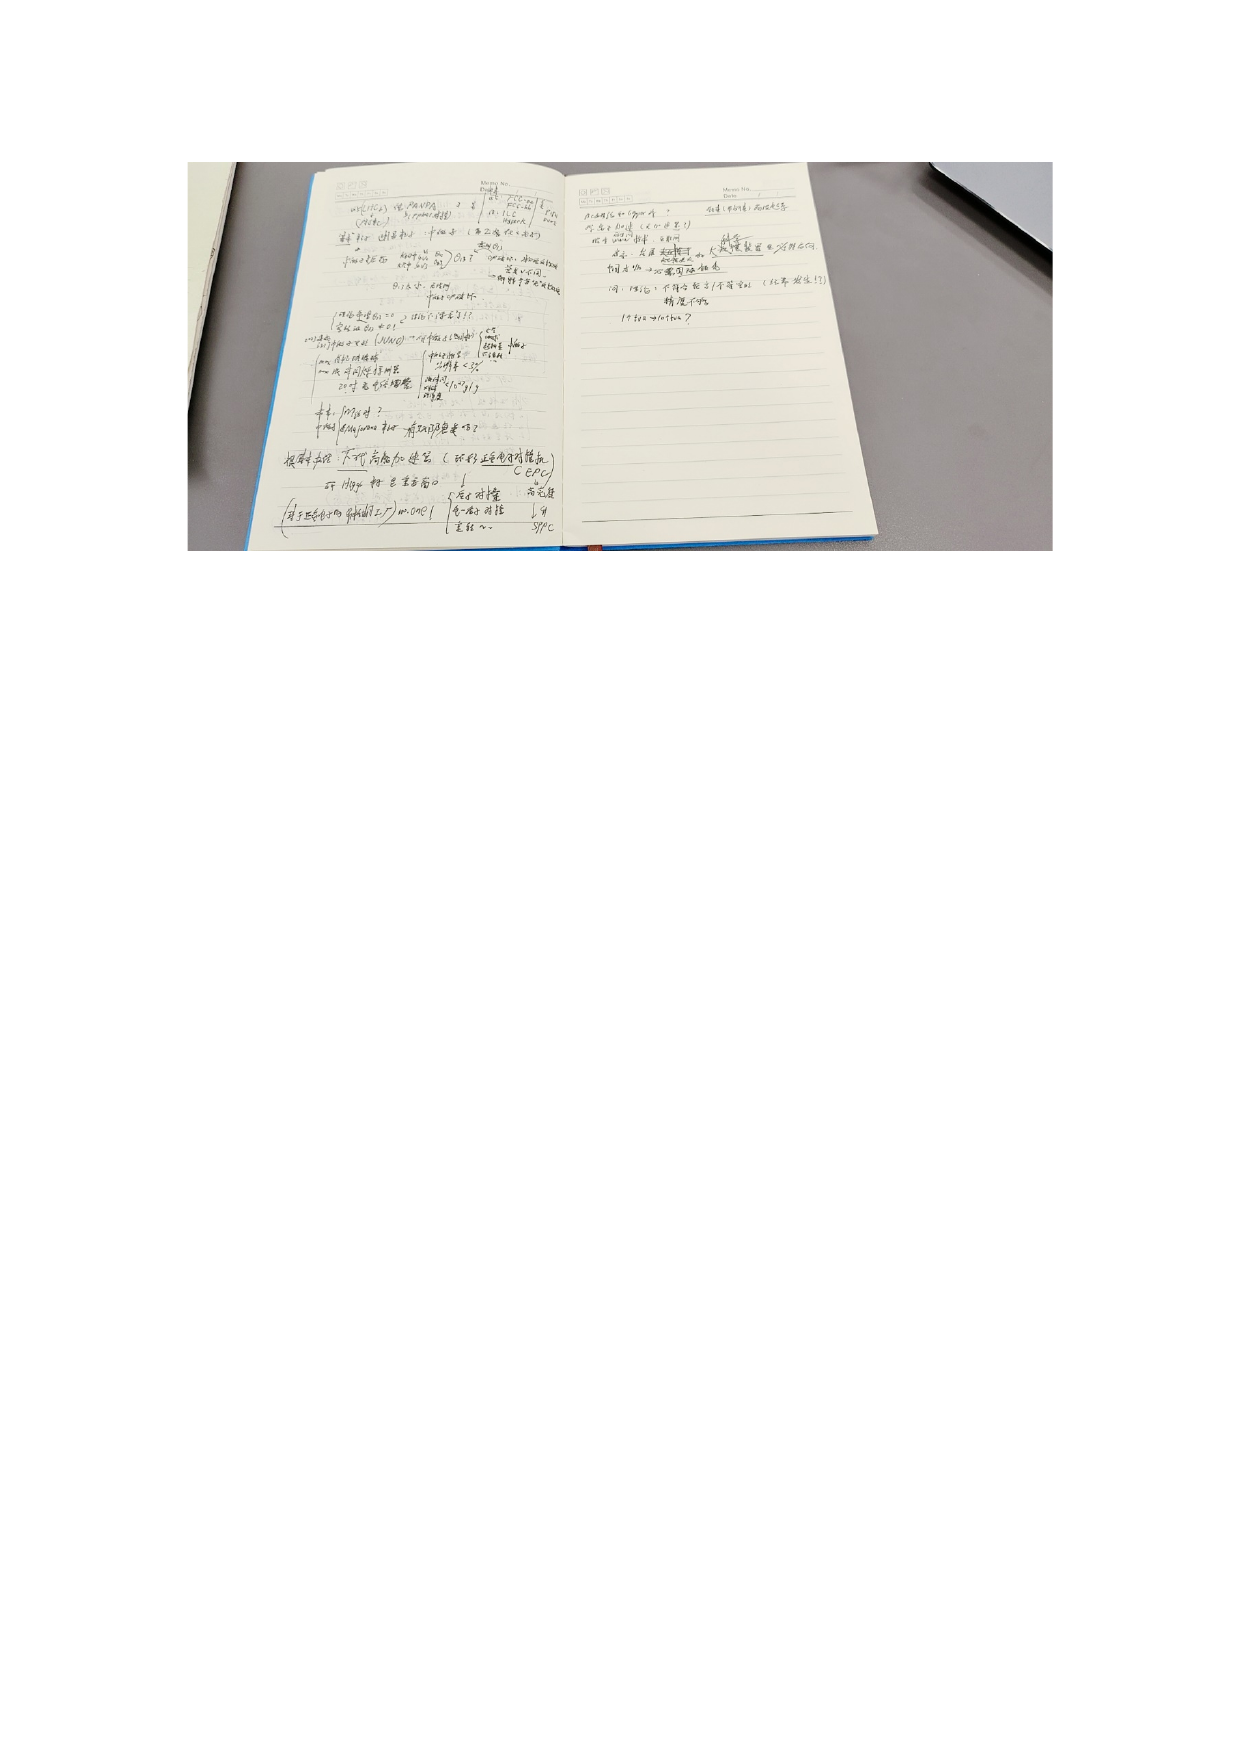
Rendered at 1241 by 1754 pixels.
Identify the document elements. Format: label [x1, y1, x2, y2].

picture [187, 162, 1053, 551]
